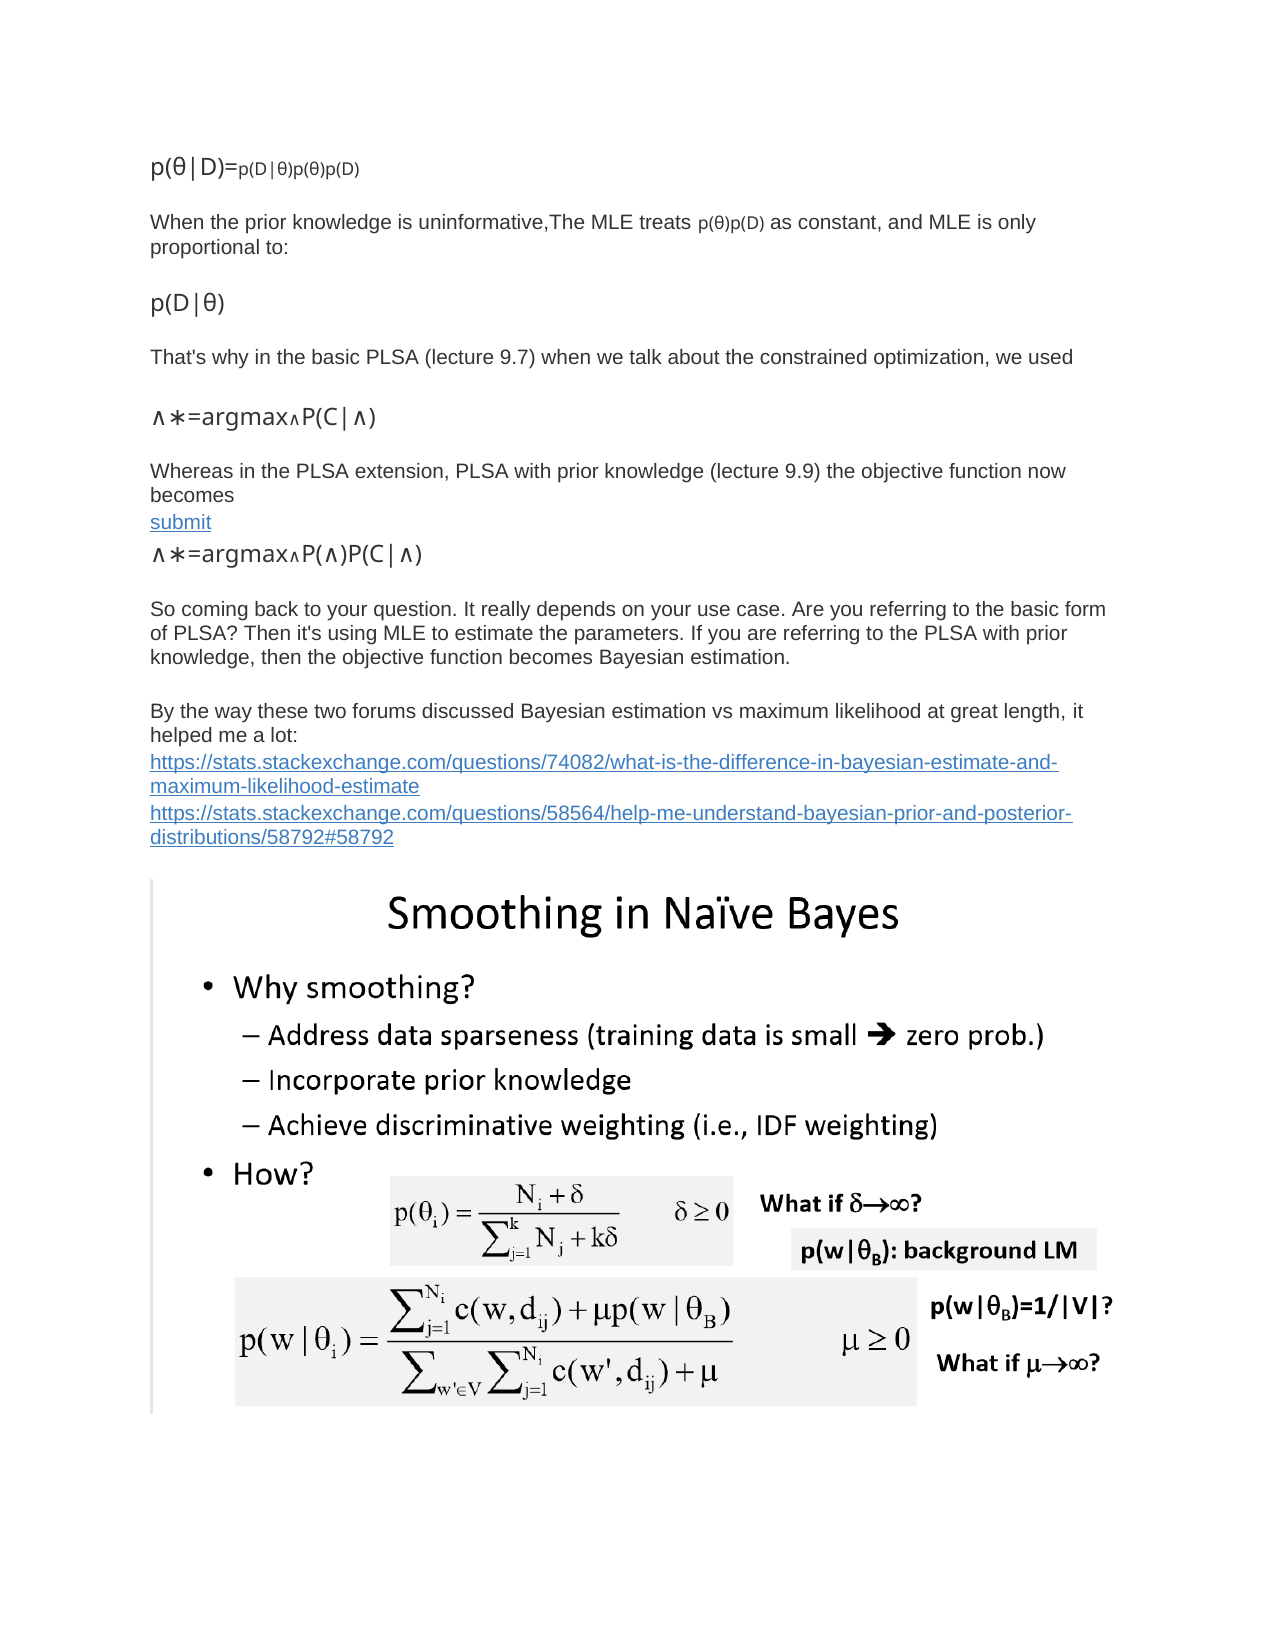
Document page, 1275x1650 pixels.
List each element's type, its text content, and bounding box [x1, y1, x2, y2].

text p(D|θ) [150, 286, 1125, 318]
text https://stats.stackexchange.com/questions/58564/help-me-understand-bayesian-prior-and-posterior-distributions/58792#58792 [150, 801, 1125, 849]
text When the prior knowledge is uninformative,The MLE treats p(θ)p(D) as constant, and MLE is only proportional to: [150, 210, 1125, 258]
text https://stats.stackexchange.com/questions/74082/what-is-the-difference-in-bayesian-estimate-and-maximum-likelihood-estimate [150, 750, 1125, 798]
text By the way these two forums discussed Bayesian estimation vs maximum likelihood at great length, it helped me a lot: [150, 699, 1125, 747]
text So coming back to your question. It really depends on your use case. Are you referring to the basic form of PLSA? Then it's using MLE to estimate the parameters. If you are referring to the PLSA with prior knowledge, then the objective function becomes Bayesian estimation. [150, 597, 1125, 669]
text That's why in the basic PLSA (lecture 9.7) when we talk about the constrained optimization, we used [150, 345, 1125, 369]
text ∧∗=argmax∧P(∧)P(C|∧) [150, 537, 1125, 570]
text ∧∗=argmax∧P(C|∧) [150, 399, 1125, 432]
text Whereas in the PLSA extension, PLSA with prior knowledge (lecture 9.9) the objective function now becomes [150, 459, 1125, 507]
text p(θ|D)=p(D|θ)p(θ)p(D) [150, 150, 1125, 183]
text submit [150, 510, 1125, 534]
